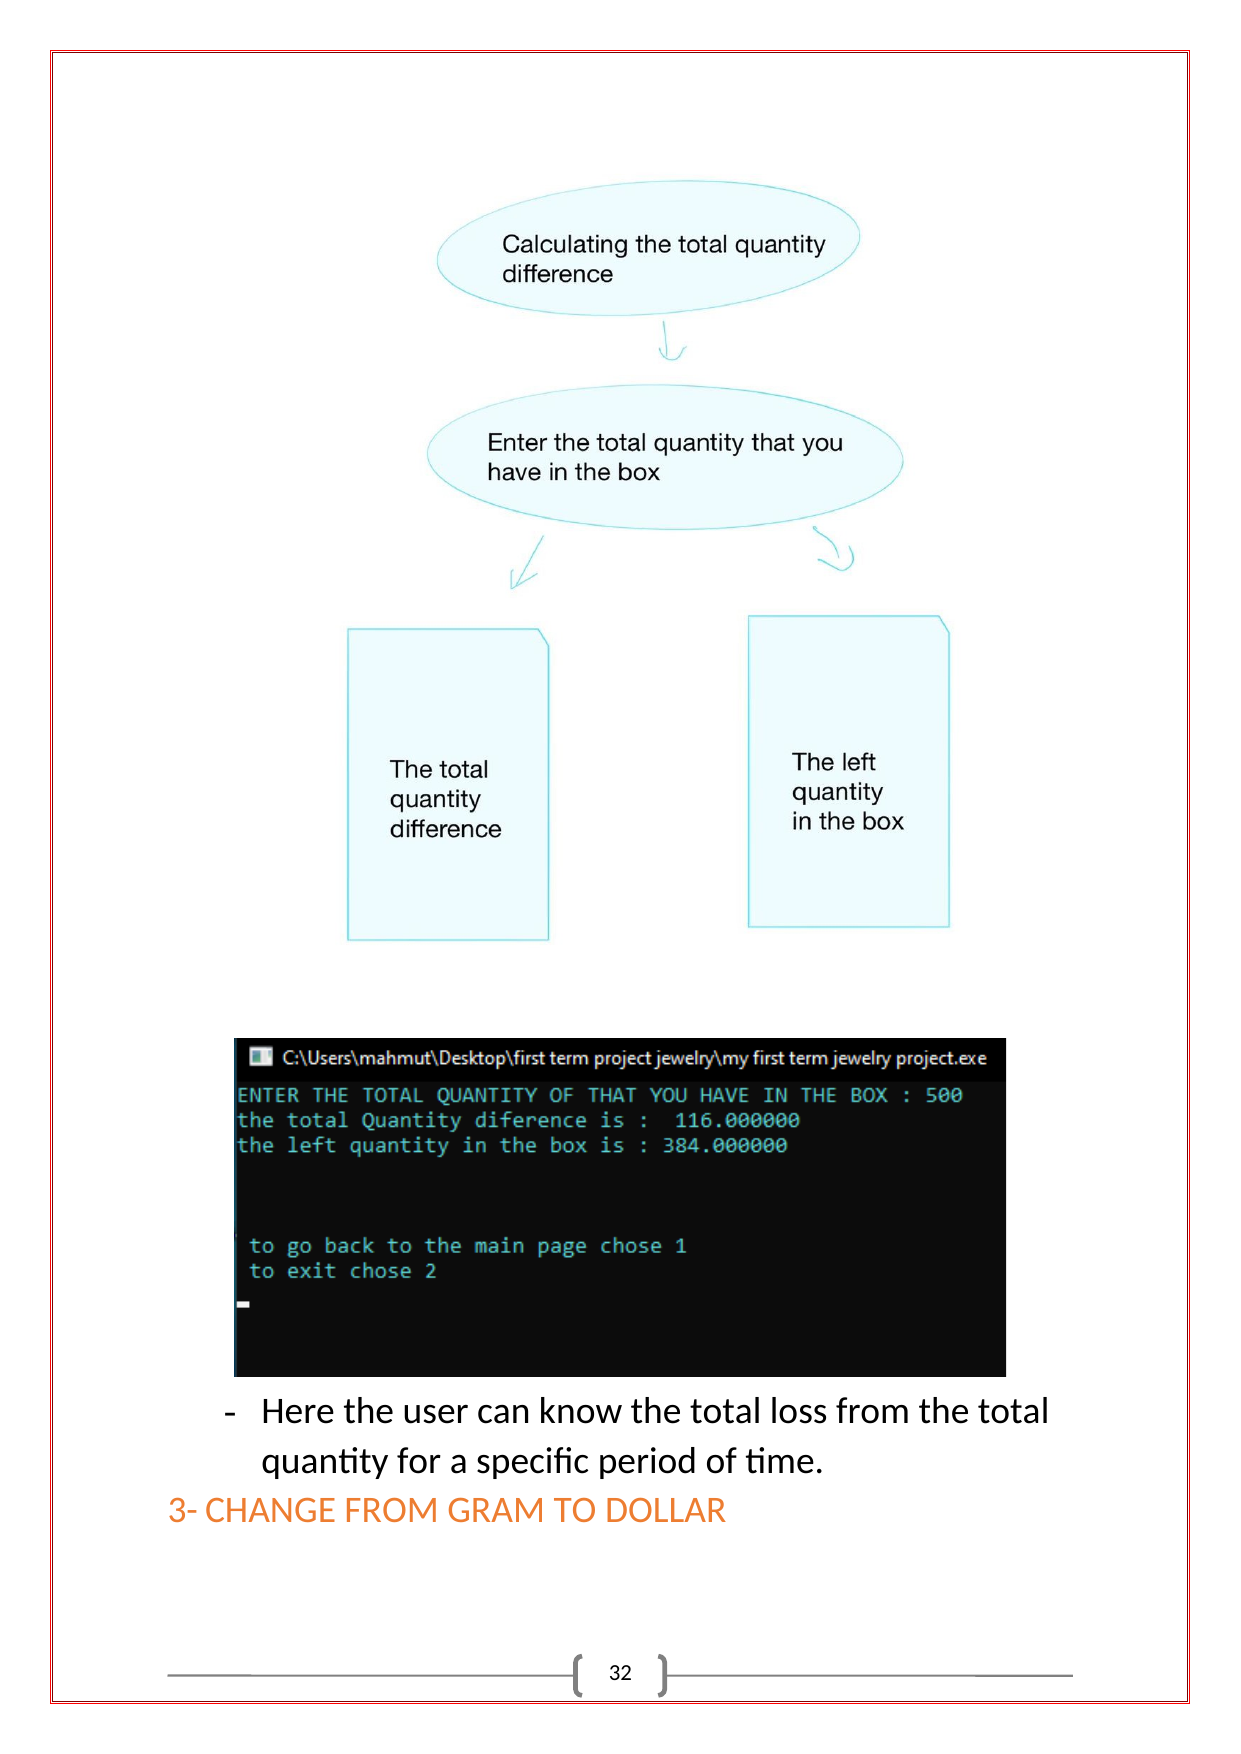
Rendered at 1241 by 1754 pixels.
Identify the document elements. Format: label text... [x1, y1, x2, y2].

list Here the user can know the total loss from the total quantity for a specific period of time. [223, 1387, 1092, 1483]
list CHANGE FROM GRAM TO DOLLAR [167, 1486, 1092, 1532]
picture [234, 1038, 1007, 1377]
